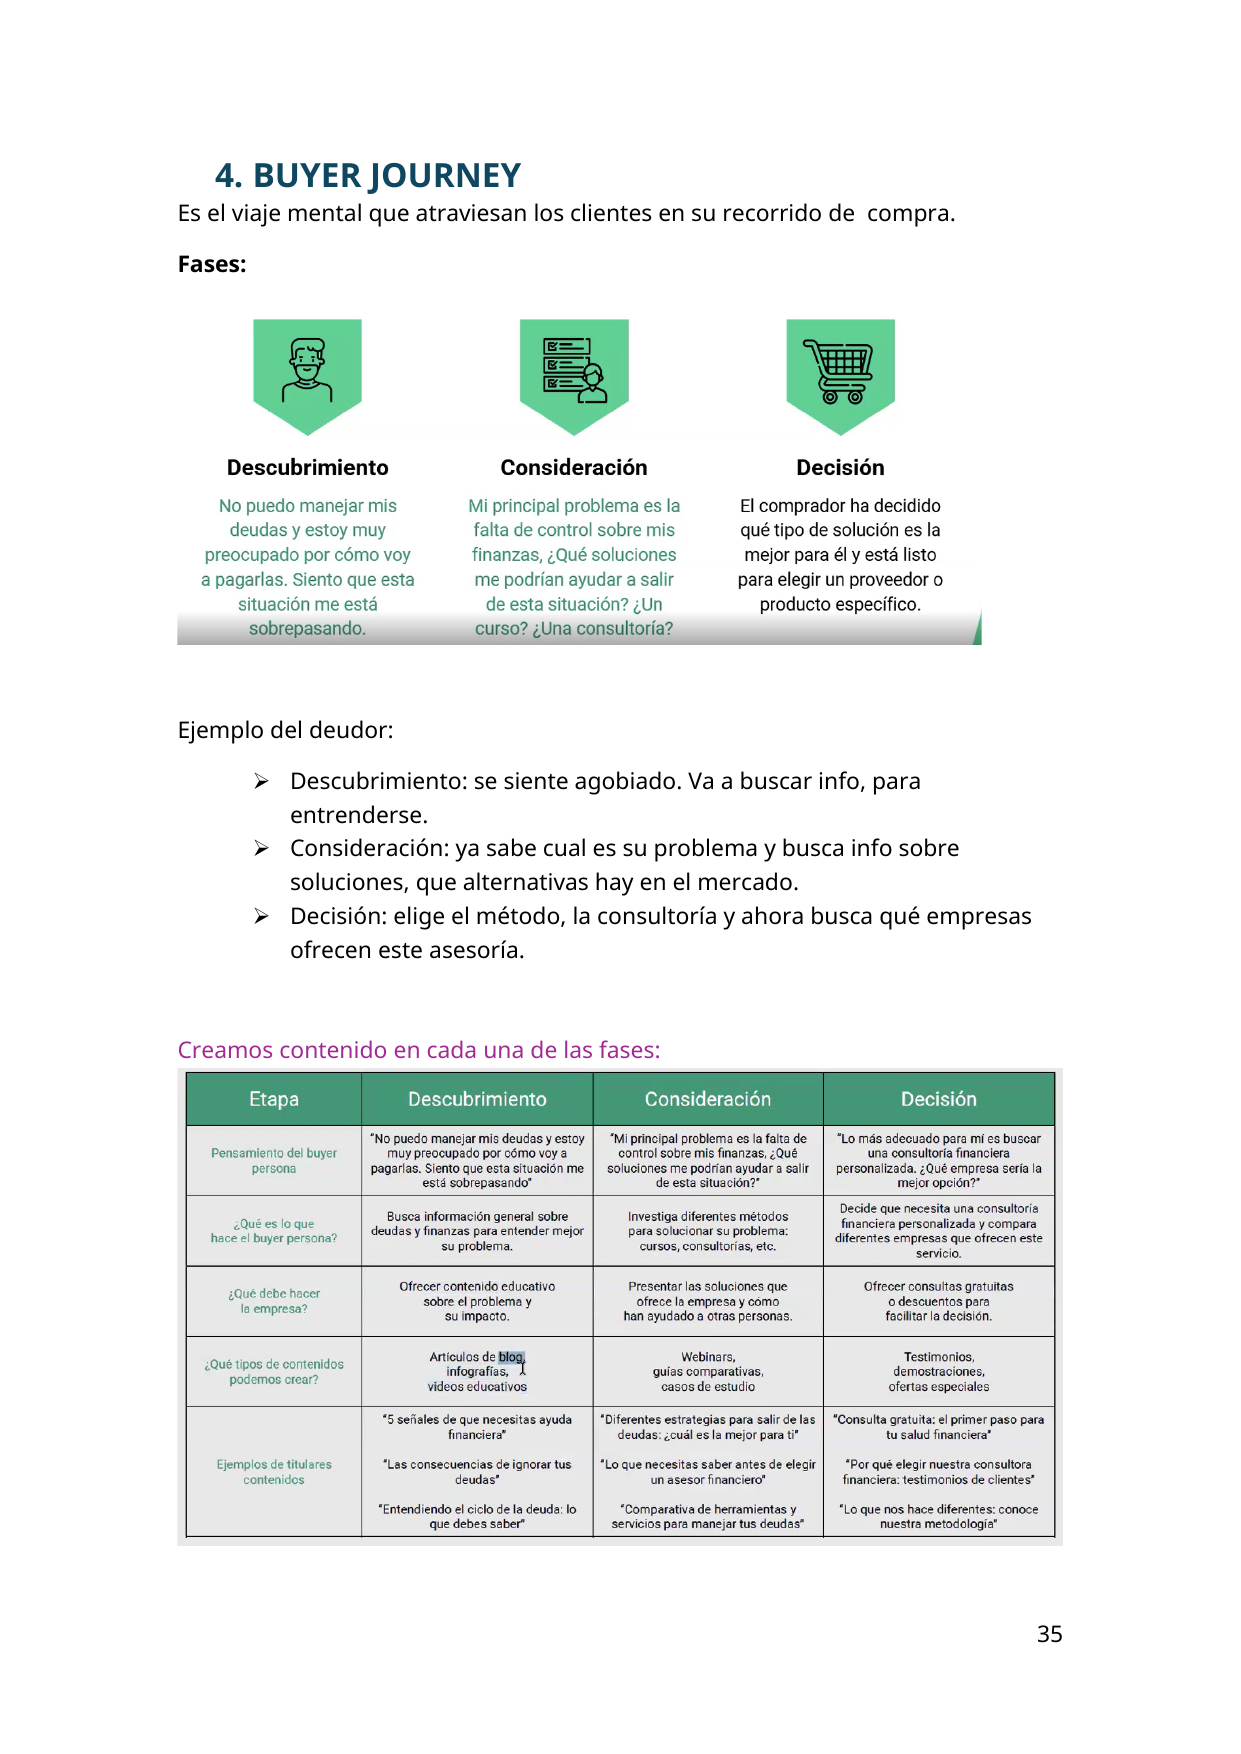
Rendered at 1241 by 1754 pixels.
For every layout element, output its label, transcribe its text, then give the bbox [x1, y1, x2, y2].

text Ejemplo del deudor: [177, 714, 1063, 746]
picture [177, 1068, 1063, 1546]
list Descubrimiento: se siente agobiado. Va a buscar info, para entrenderse. [252, 765, 1063, 830]
text Fases: [177, 248, 1063, 279]
picture [177, 298, 982, 645]
subtitle BUYER JOURNEY [215, 152, 1063, 197]
list Decisión: elige el método, la consultoría y ahora busca qué empresas ofrecen este asesoría. [252, 900, 1063, 965]
list Consideración: ya sabe cual es su problema y busca info sobre soluciones, que alternativas hay en el mercado. [252, 832, 1063, 897]
text Creamos contenido en cada una de las fases: [177, 1034, 1063, 1068]
text Es el viaje mental que atraviesan los clientes en su recorrido de compra. [177, 197, 1063, 228]
